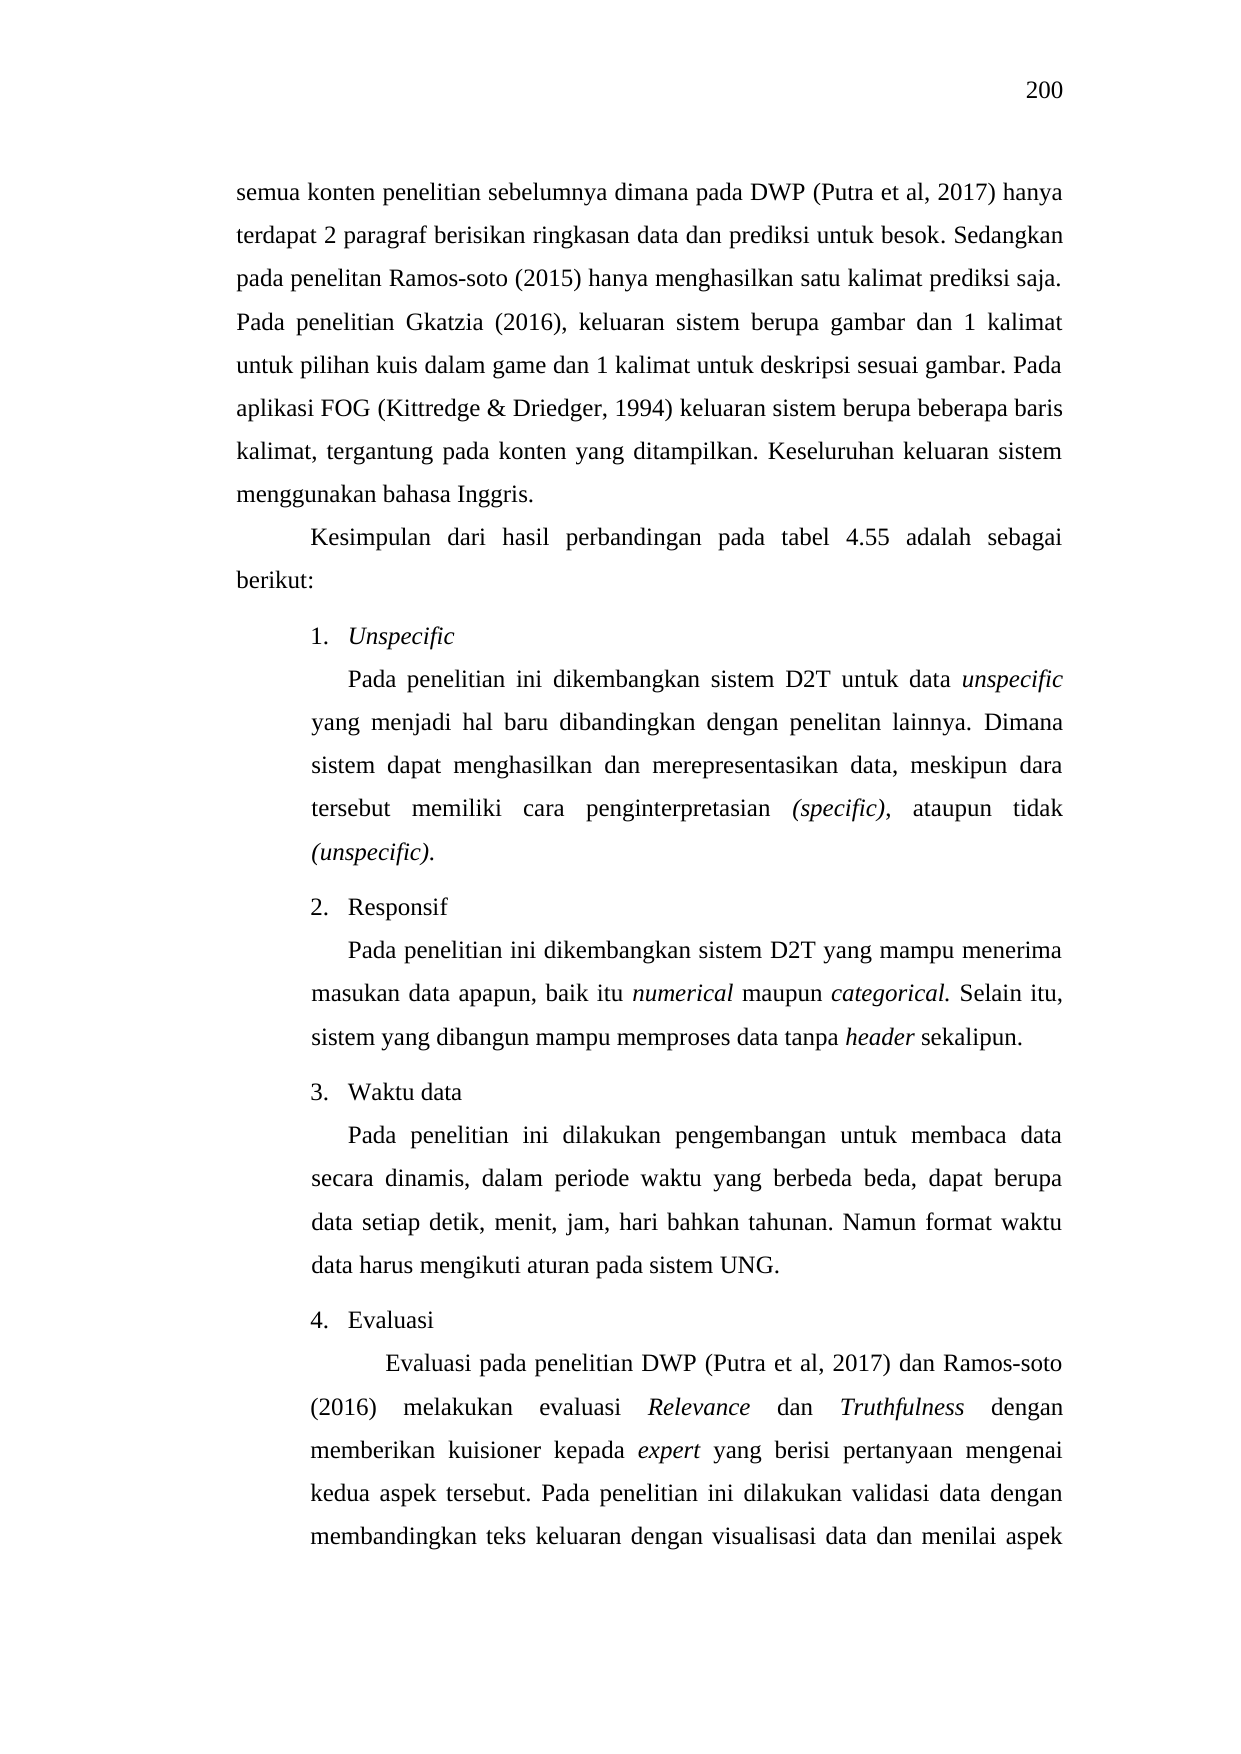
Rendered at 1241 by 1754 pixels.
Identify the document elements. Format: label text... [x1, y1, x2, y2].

list Evaluasi [310, 1305, 1063, 1334]
list Responsif [310, 892, 1063, 921]
list Pada penelitian ini dikembangkan sistem D2T untuk data unspecific yang menjadi hal baru dibandingkan dengan penelitan lainnya. Dimana sistem dapat menghasilkan dan merepresentasikan data, meskipun dara tersebut memiliki cara penginterpretasian (specific), ataupun tidak (unspecific). [311, 664, 1063, 865]
list Pada penelitian ini dilakukan pengembangan untuk membaca data secara dinamis, dalam periode waktu yang berbeda beda, dapat berupa data setiap detik, menit, jam, hari bahkan tahunan. Namun format waktu data harus mengikuti aturan pada sistem UNG. [311, 1120, 1063, 1278]
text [310, 1348, 1063, 1550]
text Kesimpulan dari hasil perbandingan pada tabel 4.55 adalah sebagai berikut: [236, 522, 1063, 594]
text Pada penelitian ini dikembangkan sistem D2T yang mampu menerima masukan data apapun, baik itu numerical maupun categorical. Selain itu, sistem yang dibangun mampu memproses data tanpa header sekalipun. [311, 935, 1063, 1050]
list Waktu data [310, 1077, 1063, 1106]
list Unspecific [310, 621, 1063, 650]
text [236, 177, 1063, 508]
